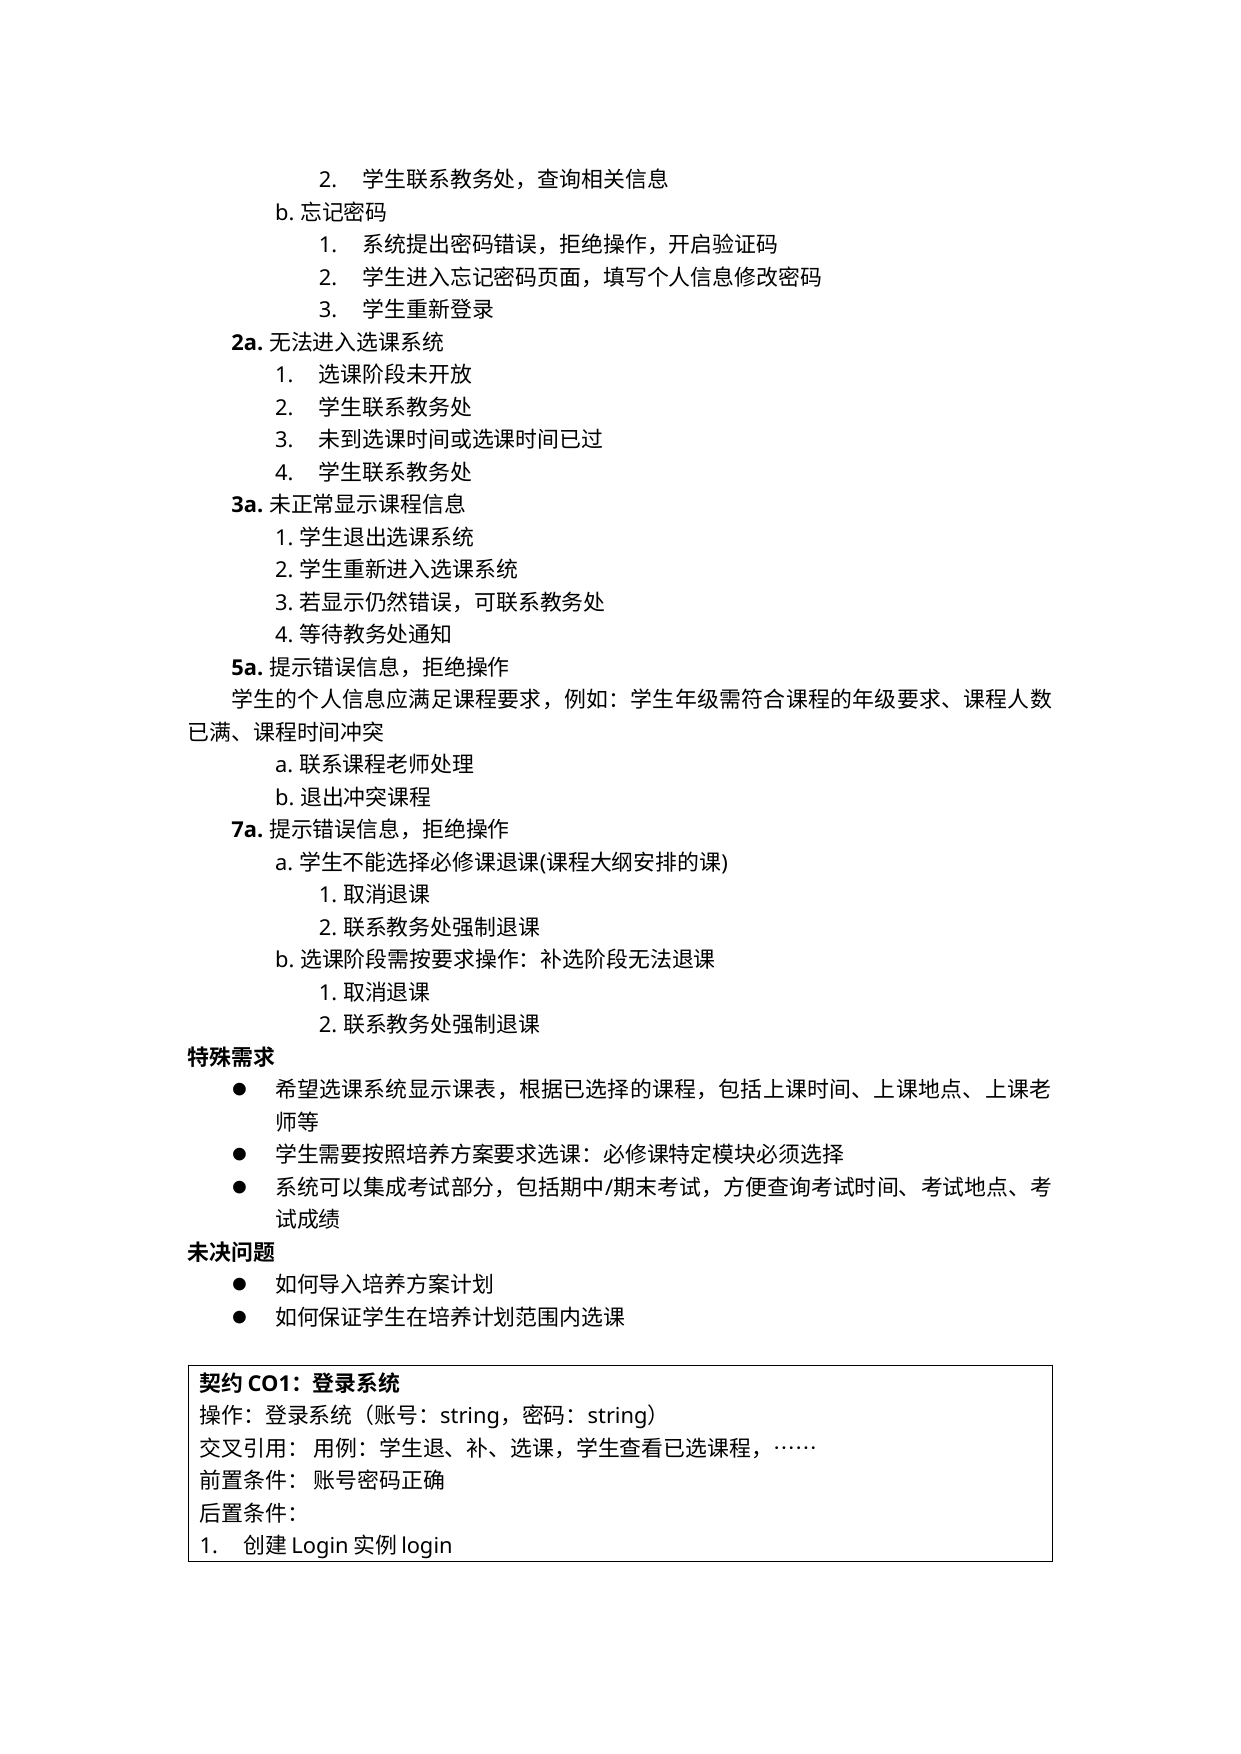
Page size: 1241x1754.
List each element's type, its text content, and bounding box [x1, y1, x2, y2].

list 学生联系教务处 [275, 389, 1053, 422]
text a. 学生不能选择必修课退课(课程大纲安排的课) [231, 844, 1053, 877]
text 未决问题 [187, 1234, 1053, 1267]
text 5a. 提示错误信息，拒绝操作 [187, 649, 1053, 682]
text 3. 若显示仍然错误，可联系教务处 [231, 584, 1053, 617]
text 4. 等待教务处通知 [231, 617, 1053, 649]
text 1. 取消退课 [187, 877, 1053, 909]
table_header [189, 1366, 1052, 1561]
list 如何保证学生在培养计划范围内选课 [231, 1299, 1053, 1332]
list 希望选课系统显示课表，根据已选择的课程，包括上课时间、上课地点、上课老师等 [231, 1072, 1053, 1137]
text 3a. 未正常显示课程信息 [187, 487, 1053, 519]
text b. 退出冲突课程 [187, 779, 1053, 812]
list 学生需要按照培养方案要求选课：必修课特定模块必须选择 [231, 1137, 1053, 1169]
text b. 选课阶段需按要求操作：补选阶段无法退课 [231, 942, 1053, 974]
list 学生联系教务处，查询相关信息 [319, 162, 1053, 194]
text 2a. 无法进入选课系统 [187, 324, 1053, 357]
text 1. 学生退出选课系统 [231, 519, 1053, 552]
text b. 忘记密码 [231, 194, 1053, 227]
text 7a. 提示错误信息，拒绝操作 [187, 812, 1053, 844]
list 系统可以集成考试部分，包括期中/期末考试，方便查询考试时间、考试地点、考试成绩 [231, 1169, 1053, 1234]
text 2. 联系教务处强制退课 [187, 1007, 1053, 1039]
text 2. 学生重新进入选课系统 [231, 552, 1053, 584]
list 学生重新登录 [319, 292, 1053, 324]
text 特殊需求 [187, 1039, 1053, 1072]
text a. 联系课程老师处理 [231, 747, 1053, 779]
list 未到选课时间或选课时间已过 [275, 422, 1053, 454]
list 学生进入忘记密码页面，填写个人信息修改密码 [319, 259, 1053, 292]
list 系统提出密码错误，拒绝操作，开启验证码 [319, 227, 1053, 259]
list 学生联系教务处 [275, 454, 1053, 487]
list 如何导入培养方案计划 [231, 1267, 1053, 1299]
text 2. 联系教务处强制退课 [187, 909, 1053, 942]
list 选课阶段未开放 [275, 357, 1053, 389]
text 学生的个人信息应满足课程要求，例如：学生年级需符合课程的年级要求、课程人数已满、课程时间冲突 [187, 682, 1053, 747]
text 1. 取消退课 [187, 974, 1053, 1007]
